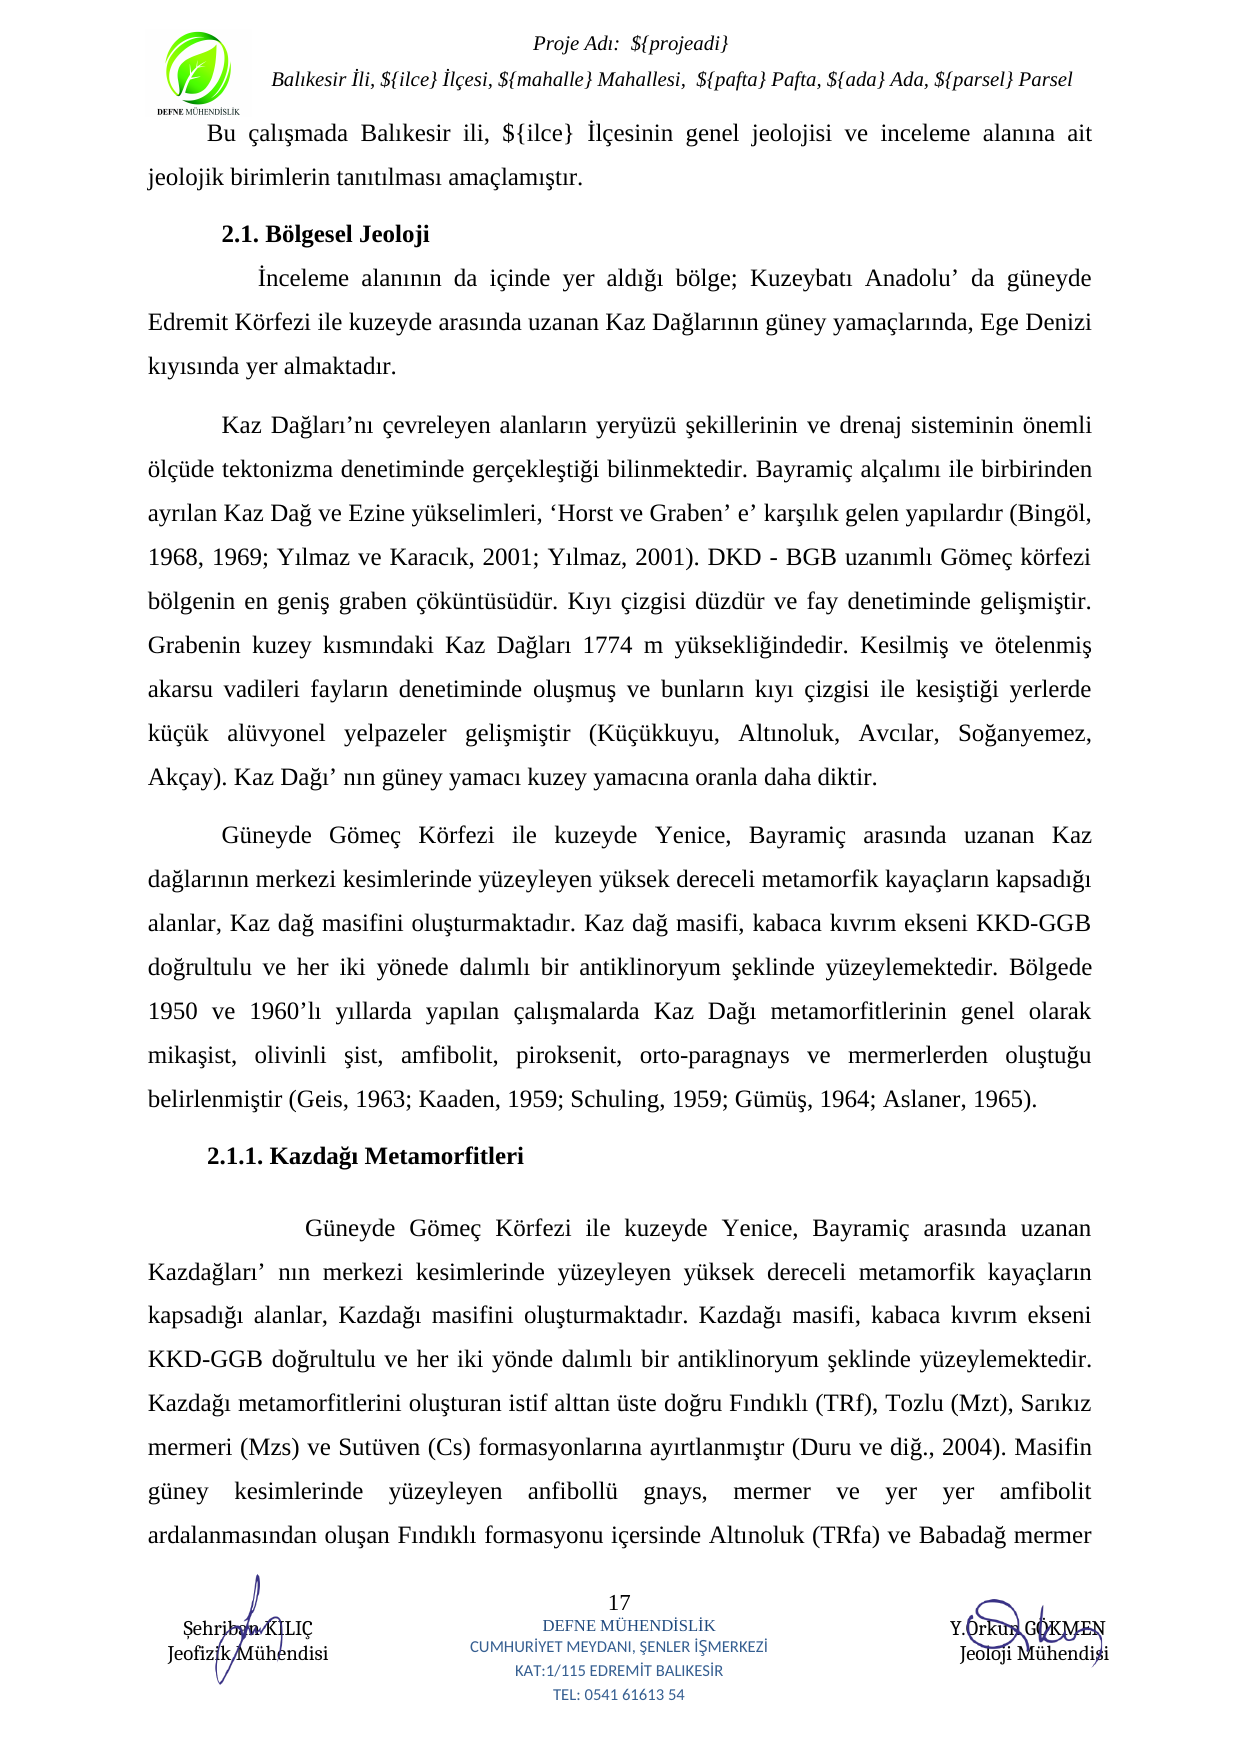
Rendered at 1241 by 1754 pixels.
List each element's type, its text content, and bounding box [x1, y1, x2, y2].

text Bu çalışmada Balıkesir ili, ${ilce} İlçesinin genel jeolojisi ve inceleme alanına ait jeolojik birimlerin tanıtılması amaçlamıştır. [148, 118, 1093, 191]
picture [966, 1599, 1103, 1668]
text İnceleme alanının da içinde yer aldığı bölge; Kuzeybatı Anadolu’ da güneyde Edremit Körfezi ile kuzeyde arasında uzanan Kaz Dağlarının güney yamaçlarında, Ege Denizi kıyısında yer almaktadır. [148, 263, 1093, 379]
picture [145, 29, 252, 117]
picture [215, 1574, 283, 1685]
subtitle Kazdağı Metamorfitleri [207, 1141, 1186, 1170]
subtitle Bölgesel Jeoloji [221, 219, 1186, 248]
text Güneyde Gömeç Körfezi ile kuzeyde Yenice, Bayramiç arasında uzanan Kaz dağlarının merkezi kesimlerinde yüzeyleyen yüksek dereceli metamorfik kayaçların kapsadığı alanlar, Kaz dağ masifini oluşturmaktadır. Kaz dağ masifi, kabaca kıvrım ekseni KKD-GGB doğrultulu ve her iki yönede dalımlı bir antiklinoryum şeklinde yüzeylemektedir. Bölgede 1950 ve 1960’lı yıllarda yapılan çalışmalarda Kaz Dağı metamorfitlerinin genel olarak mikaşist, olivinli şist, amfibolit, piroksenit, orto-paragnays ve mermerlerden oluştuğu belirlenmiştir (Geis, 1963; Kaaden, 1959; Schuling, 1959; Gümüş, 1964; Aslaner, 1965). [148, 821, 1093, 1113]
text Kaz Dağları’nı çevreleyen alanların yeryüzü şekillerinin ve drenaj sisteminin önemli ölçüde tektonizma denetiminde gerçekleştiği bilinmektedir. Bayramiç alçalımı ile birbirinden ayrılan Kaz Dağ ve Ezine yükselimleri, ‘Horst ve Graben’ e’ karşılık gelen yapılardır (Bingöl, 1968, 1969; Yılmaz ve Karacık, 2001; Yılmaz, 2001). DKD - BGB uzanımlı Gömeç körfezi bölgenin en geniş graben çöküntüsüdür. Kıyı çizgisi düzdür ve fay denetiminde gelişmiştir. Grabenin kuzey kısmındaki Kaz Dağları 1774 m yüksekliğindedir. Kesilmiş ve ötelenmiş akarsu vadileri fayların denetiminde oluşmuş ve bunların kıyı çizgisi ile kesiştiği yerlerde küçük alüvyonel yelpazeler gelişmiştir (Küçükkuyu, Altınoluk, Avcılar, Soğanyemez, Akçay). Kaz Dağı’ nın güney yamacı kuzey yamacına oranla daha diktir. [148, 410, 1093, 790]
